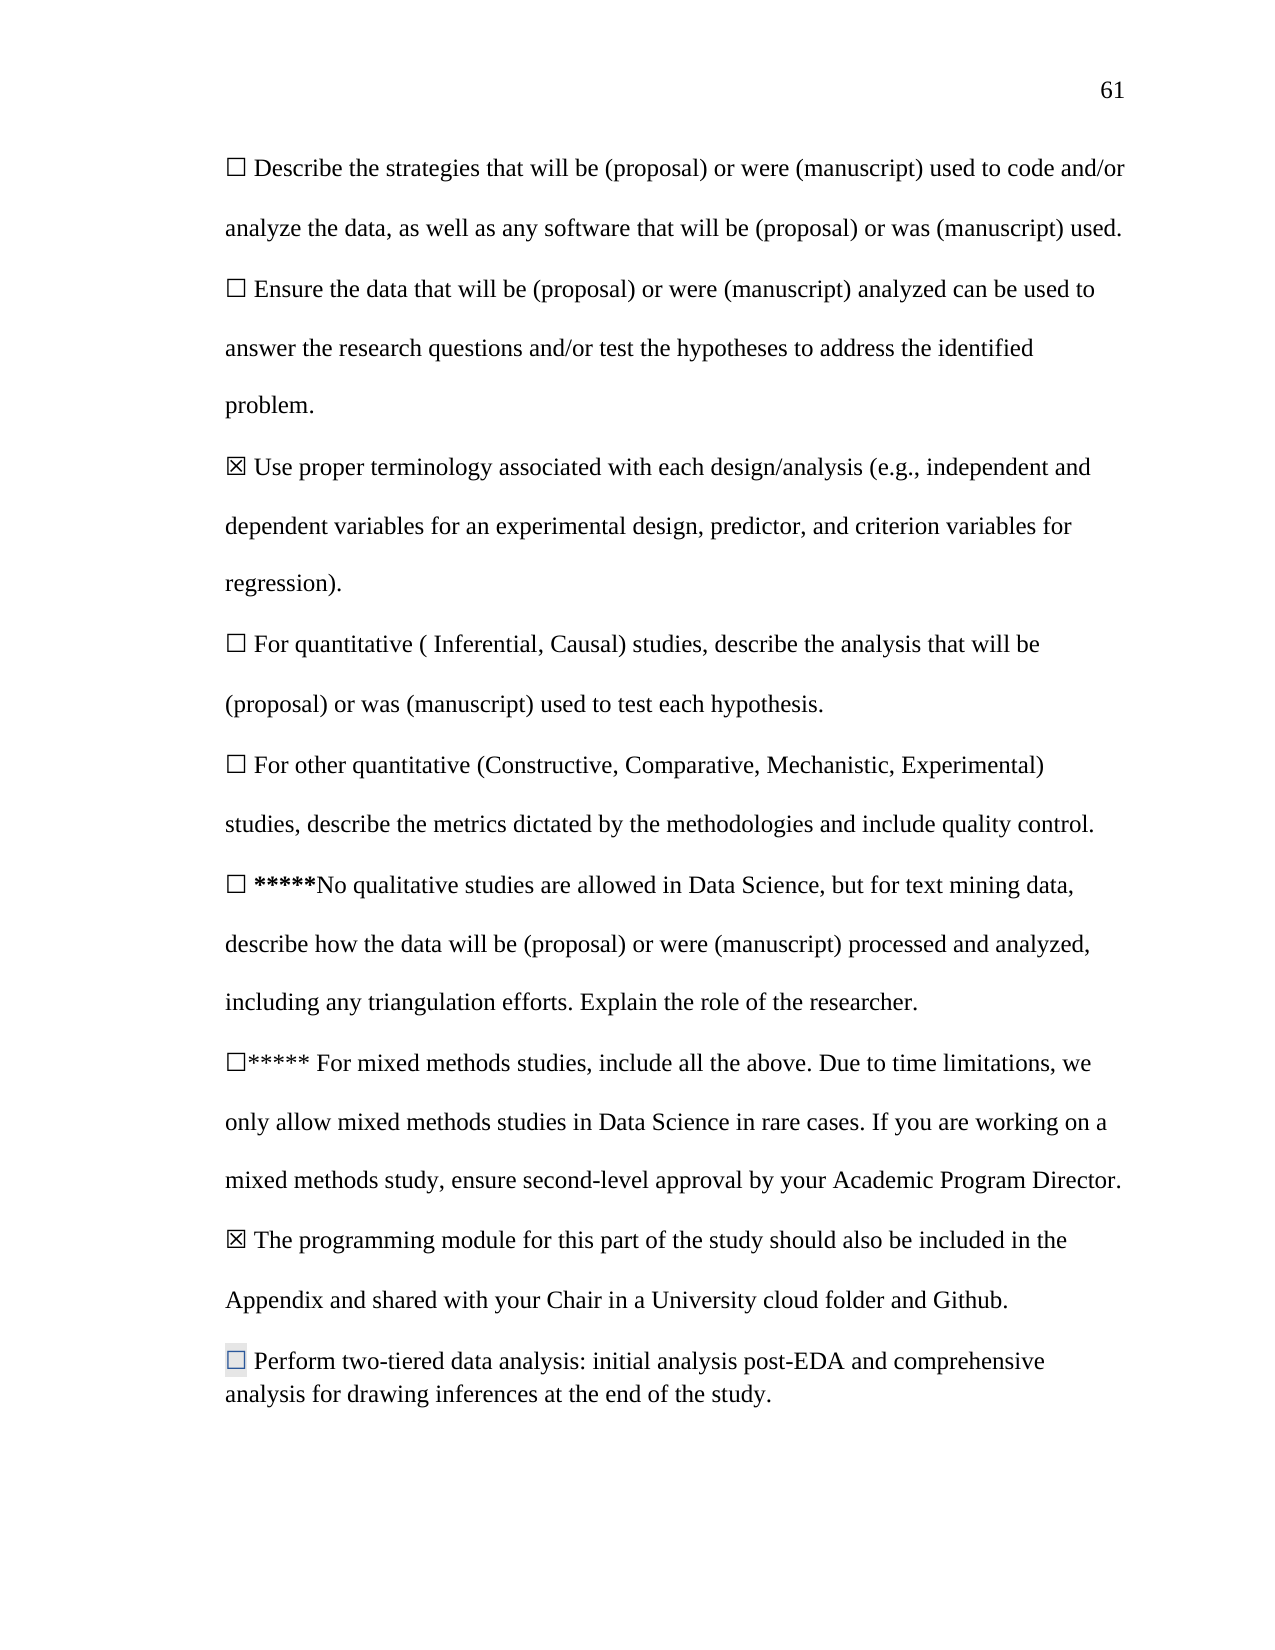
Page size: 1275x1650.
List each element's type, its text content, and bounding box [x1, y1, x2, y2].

text Describe the strategies that will be (proposal) or were (manuscript) used to code and/or analyze the data, as well as any software that will be (proposal) or was (manuscript) used. [225, 150, 1125, 242]
text *****No qualitative studies are allowed in Data Science, but for text mining data, describe how the data will be (proposal) or were (manuscript) processed and analyzed, including any triangulation efforts. Explain the role of the researcher. [225, 867, 1125, 1016]
text For quantitative ( Inferential, Causal) studies, describe the analysis that will be (proposal) or was (manuscript) used to test each hypothesis. [225, 626, 1125, 717]
text Perform two-tiered data analysis: initial analysis post-EDA and comprehensive analysis for drawing inferences at the end of the study. [225, 1342, 1125, 1408]
text ***** For mixed methods studies, include all the above. Due to time limitations, we only allow mixed methods studies in Data Science in rare cases. If you are working on a mixed methods study, ensure second-level approval by your Academic Program Director. [225, 1044, 1125, 1193]
text Ensure the data that will be (proposal) or were (manuscript) analyzed can be used to answer the research questions and/or test the hypotheses to address the identified problem. [225, 270, 1125, 419]
text The programming module for this part of the study should also be included in the Appendix and shared with your Chair in a University cloud folder and Github. [225, 1222, 1125, 1314]
text For other quantitative (Constructive, Comparative, Mechanistic, Experimental) studies, describe the metrics dictated by the methodologies and include quality control. [225, 746, 1125, 838]
text Use proper terminology associated with each design/analysis (e.g., independent and dependent variables for an experimental design, predictor, and criterion variables for regression). [225, 448, 1125, 597]
